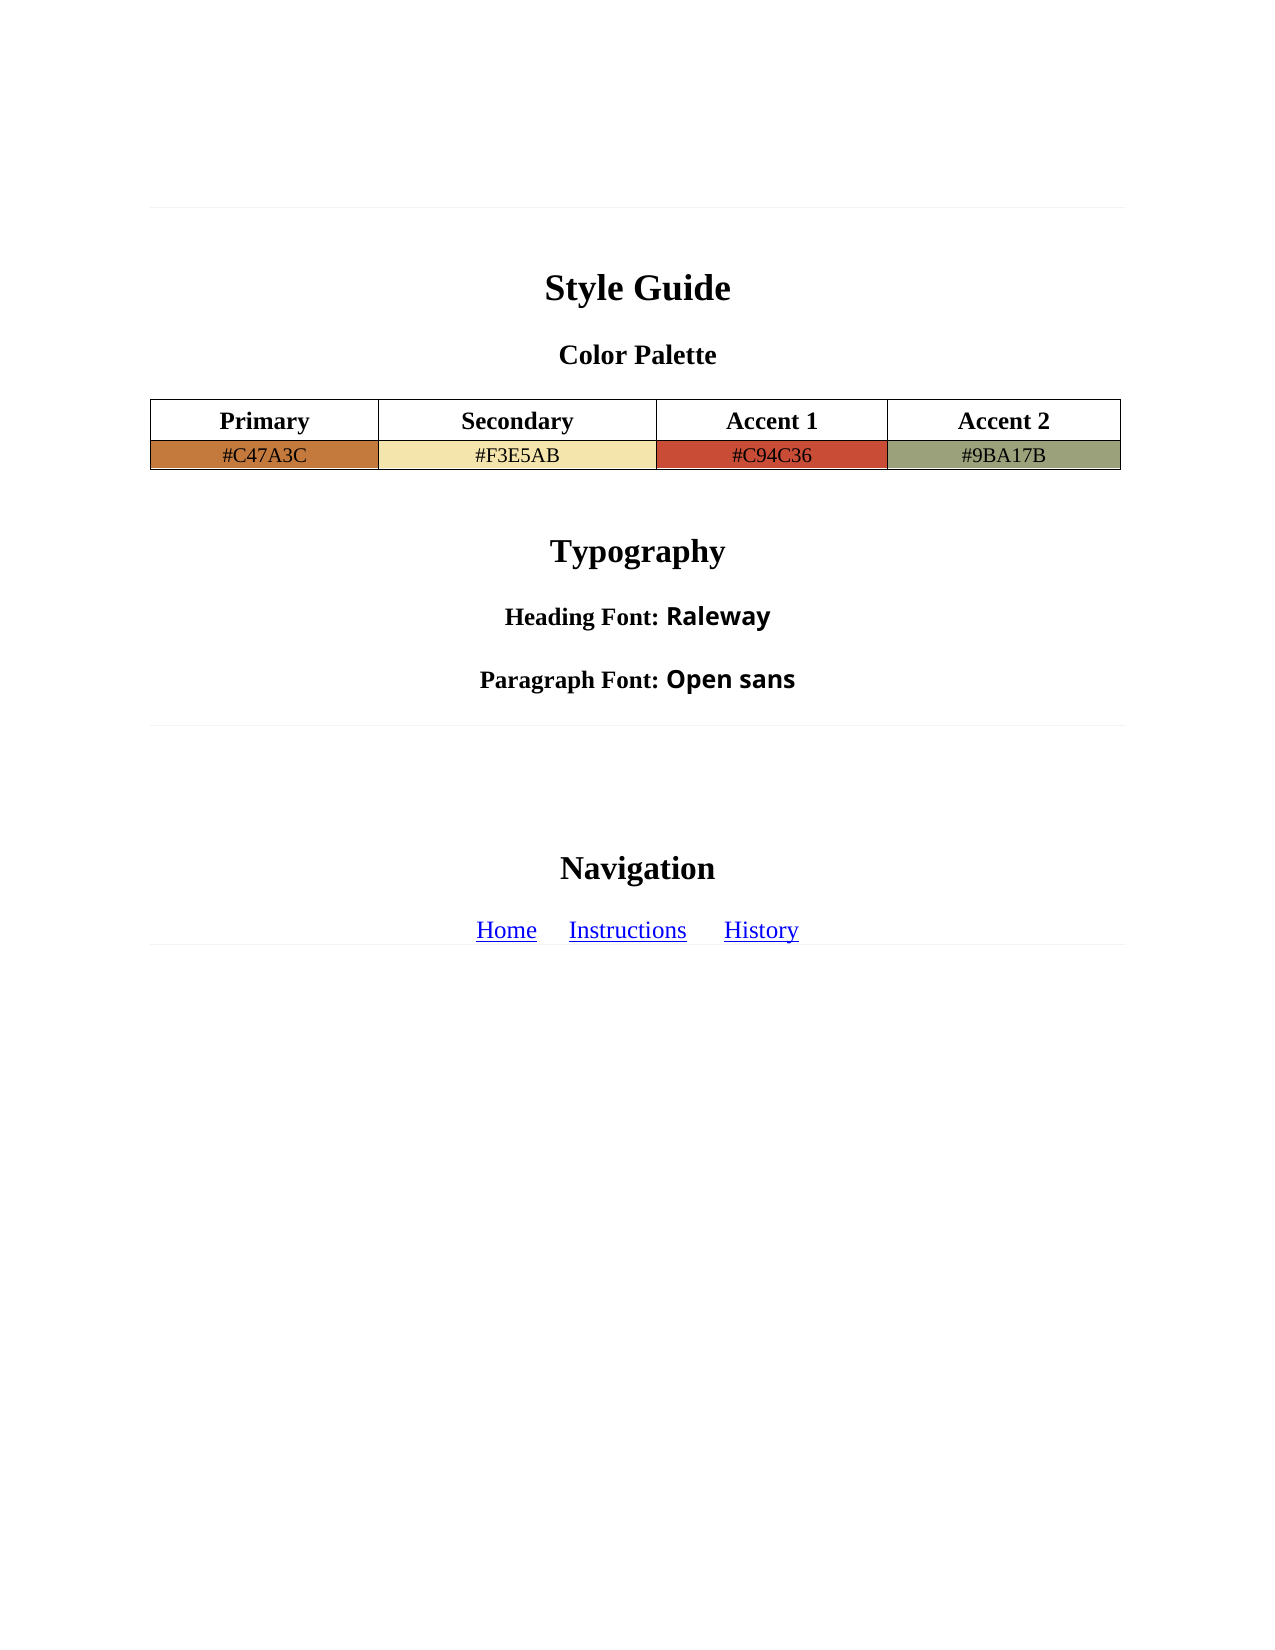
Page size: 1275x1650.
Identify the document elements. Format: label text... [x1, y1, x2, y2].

table_header Primary [151, 400, 378, 440]
text Home Instructions History [150, 916, 1125, 944]
subtitle Paragraph Font: Open sans [150, 662, 1125, 696]
table_header Secondary [379, 400, 656, 440]
subtitle Heading Font: Raleway [150, 598, 1125, 633]
table_cell #C47A3C [151, 441, 378, 468]
table_cell #F3E5AB [379, 441, 656, 468]
subtitle Navigation [150, 848, 1125, 886]
subtitle Style Guide [150, 265, 1125, 308]
table_cell #9BA17B [888, 441, 1120, 468]
table_header Accent 2 [888, 400, 1120, 440]
table_cell #C94C36 [657, 441, 887, 468]
table_header Accent 1 [657, 400, 887, 440]
subtitle Color Palette [150, 338, 1125, 370]
subtitle Typography [150, 531, 1125, 569]
